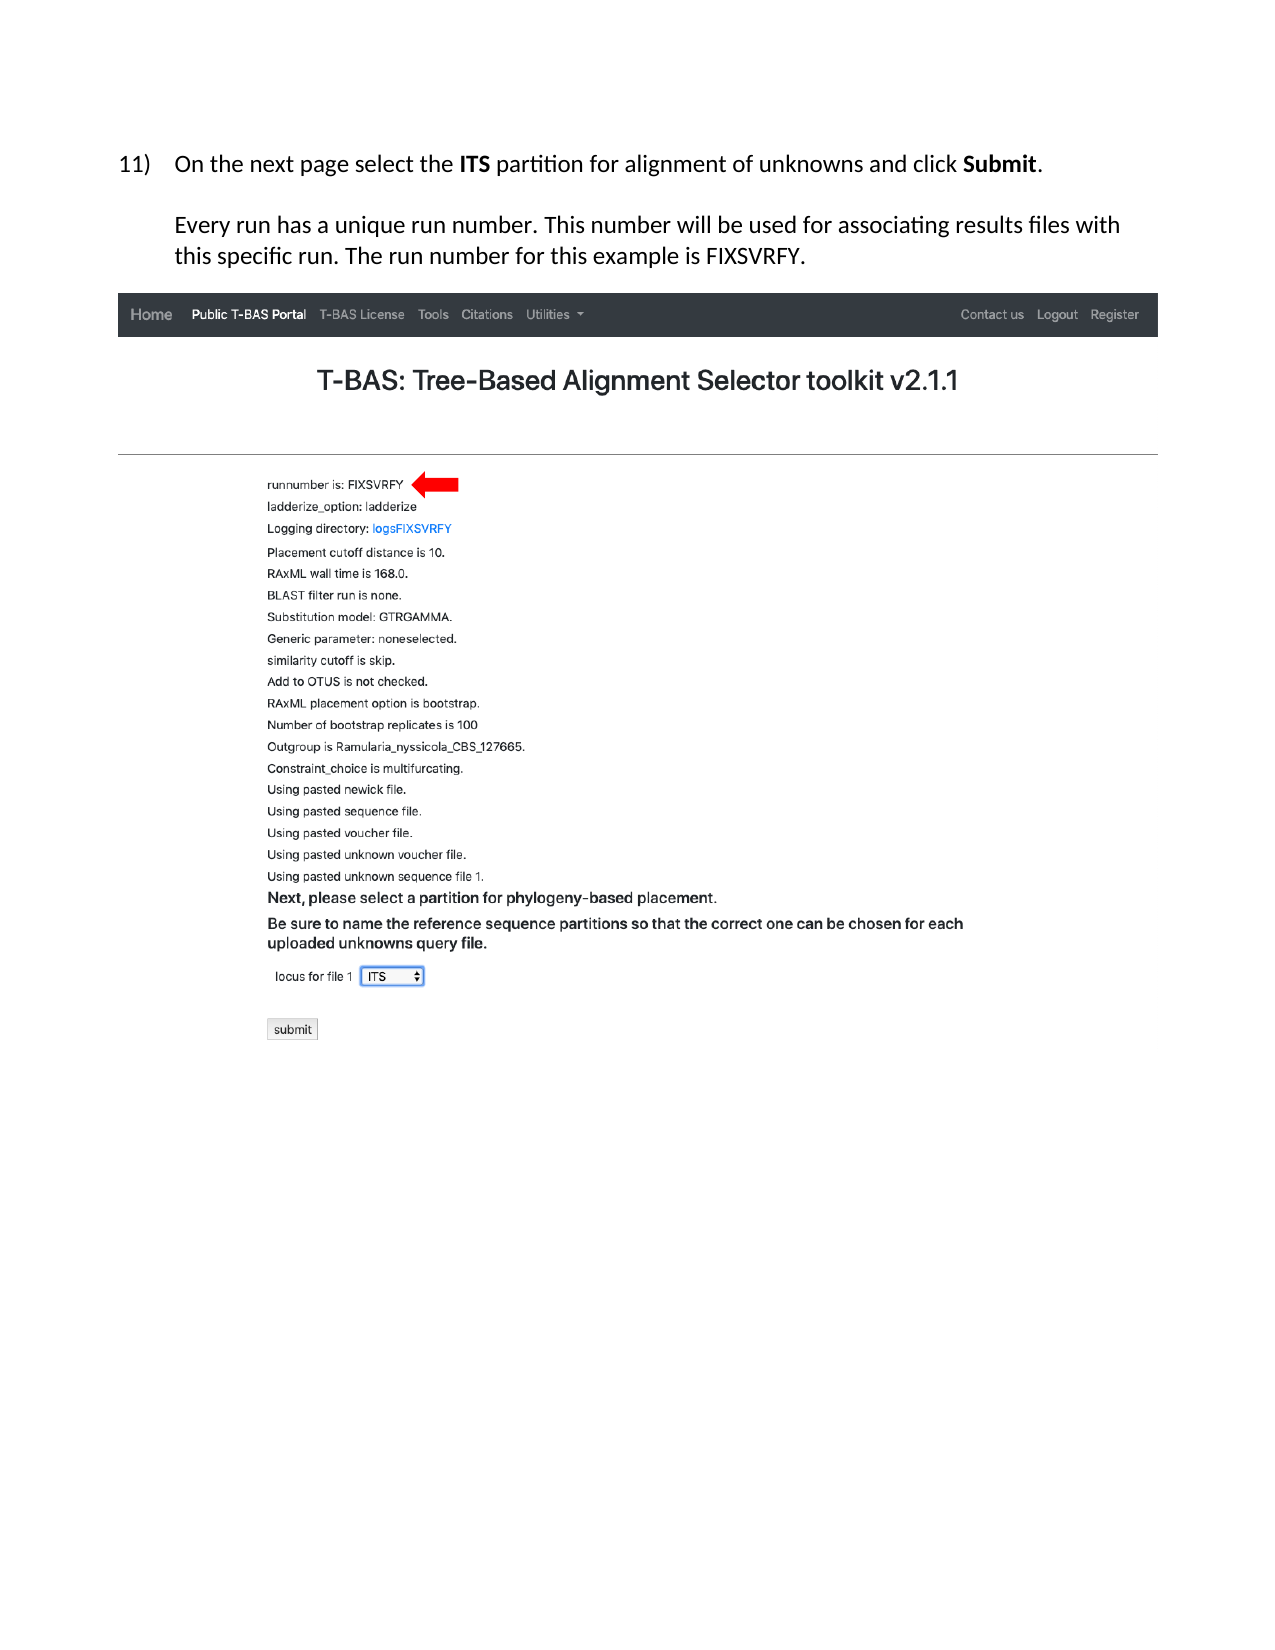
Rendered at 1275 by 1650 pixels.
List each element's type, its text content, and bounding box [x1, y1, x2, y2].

list Every run has a unique run number. This number will be used for associating results files with this specific run. The run number for this example is FIXSVRFY. [174, 210, 1157, 271]
picture [118, 293, 1158, 1052]
list On the next page select the ITS partition for alignment of unknowns and click Submit. [118, 149, 1157, 179]
